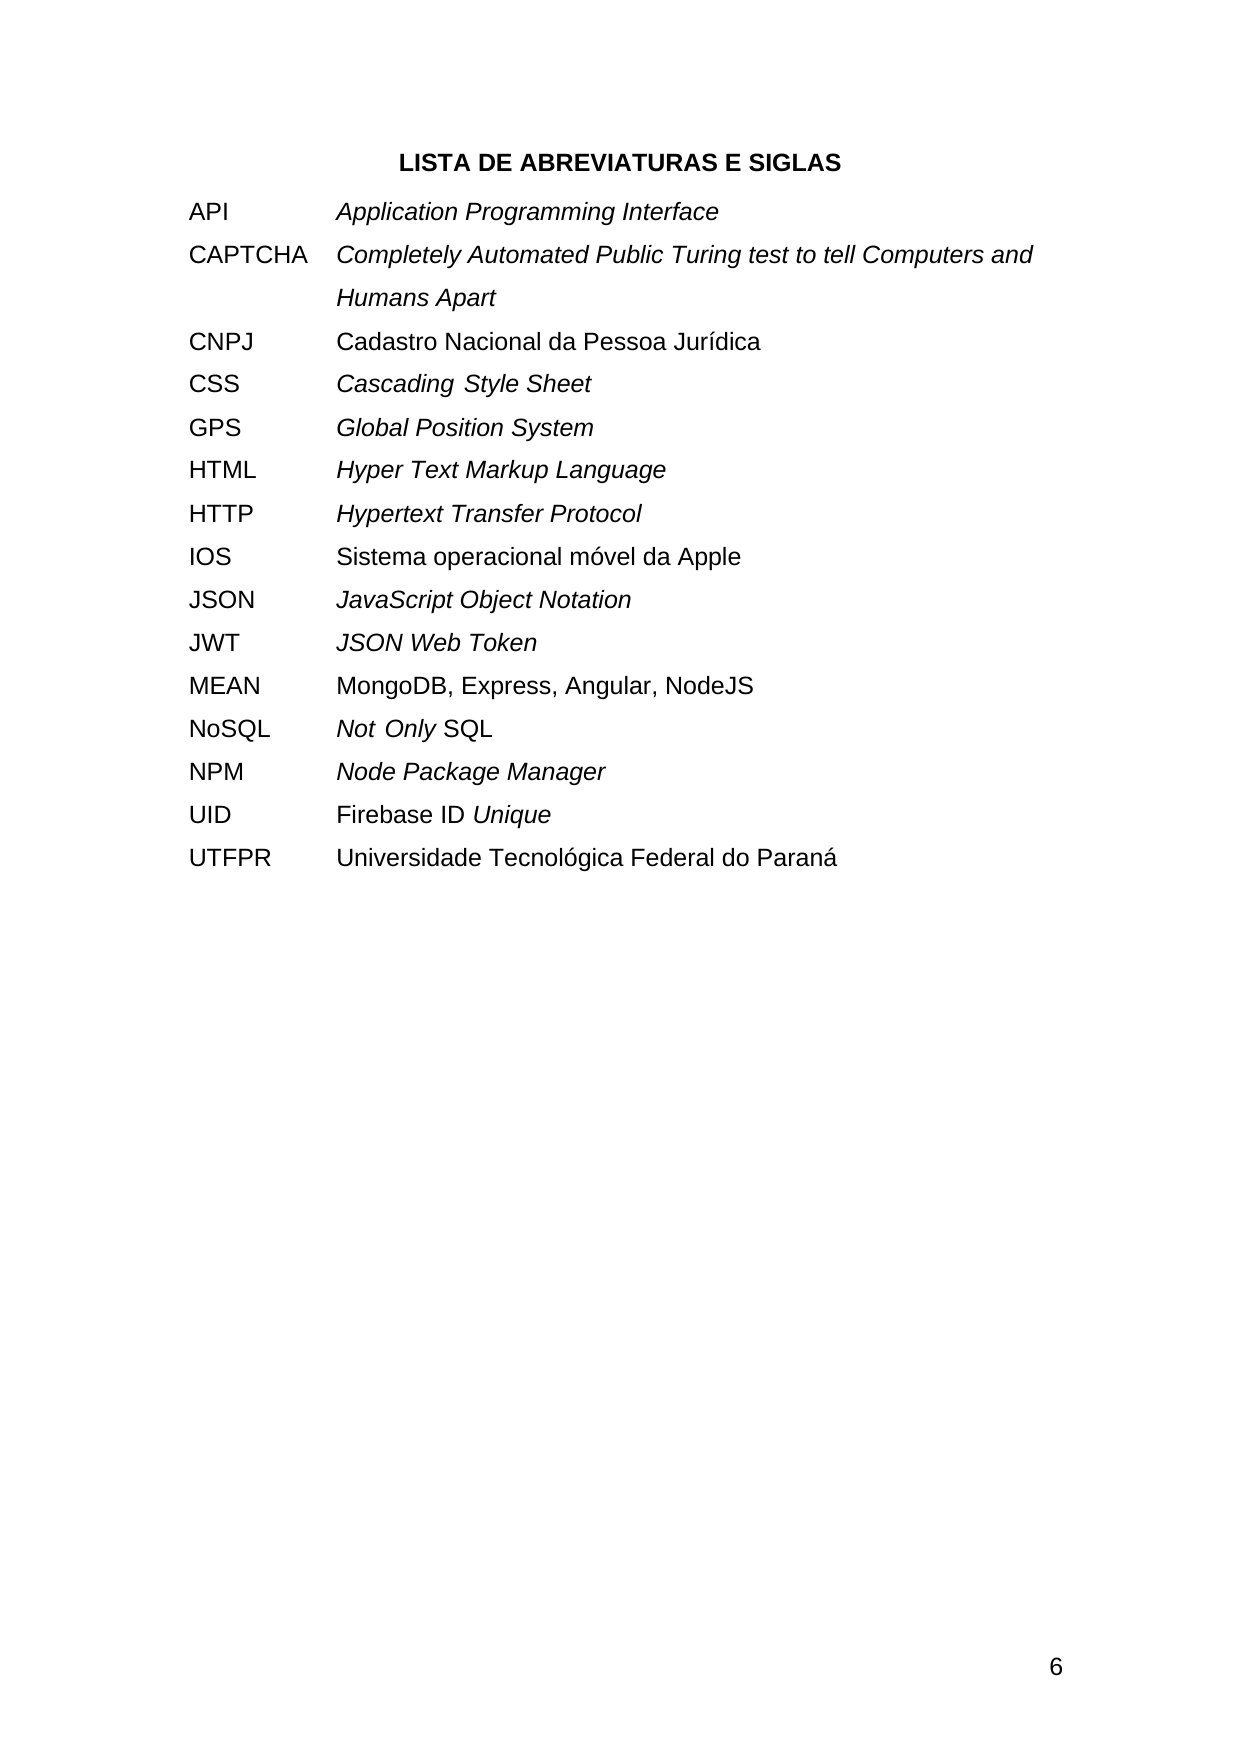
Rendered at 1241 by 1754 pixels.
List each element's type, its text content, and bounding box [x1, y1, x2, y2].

table_cell HTML [177, 456, 325, 498]
table_cell Global Position System [325, 413, 1093, 456]
table_cell MongoDB, Express, Angular, NodeJS [325, 671, 1093, 714]
table_cell UTFPR [177, 843, 325, 929]
table_cell IOS [177, 542, 325, 584]
table_header Application Programming Interface [325, 197, 1093, 240]
table_cell HTTP [177, 499, 325, 542]
table_cell Firebase ID Unique [325, 800, 1093, 843]
table_cell JavaScript Object Notation [325, 585, 1093, 628]
table_cell UID [177, 800, 325, 843]
table_cell Cadastro Nacional da Pessoa Jurídica [325, 326, 1093, 369]
table_cell Sistema operacional móvel da Apple [325, 542, 1093, 584]
table_cell Hyper Text Markup Language [325, 456, 1093, 498]
table_cell JSON Web Token [325, 628, 1093, 671]
table_cell Hypertext Transfer Protocol [325, 499, 1093, 542]
table_cell GPS [177, 413, 325, 456]
table_cell Node Package Manager [325, 757, 1093, 800]
table_header API [177, 197, 325, 240]
table_cell NoSQL [177, 714, 325, 757]
table_cell CSS [177, 370, 325, 412]
table_cell JWT [177, 628, 325, 671]
table_cell CNPJ [177, 326, 325, 369]
table_cell MEAN [177, 671, 325, 714]
table_cell Cascading Style Sheet [325, 370, 1093, 412]
table_cell JSON [177, 585, 325, 628]
table_cell NPM [177, 757, 325, 800]
table_cell Universidade Tecnológica Federal do Paraná [325, 843, 1093, 929]
text LISTA DE ABREVIATURAS E SIGLAS [177, 148, 1063, 176]
table_cell CAPTCHA [177, 240, 325, 326]
table_cell Not Only SQL [325, 714, 1093, 757]
table_cell Completely Automated Public Turing test to tell Computers and Humans Apart [325, 240, 1093, 326]
